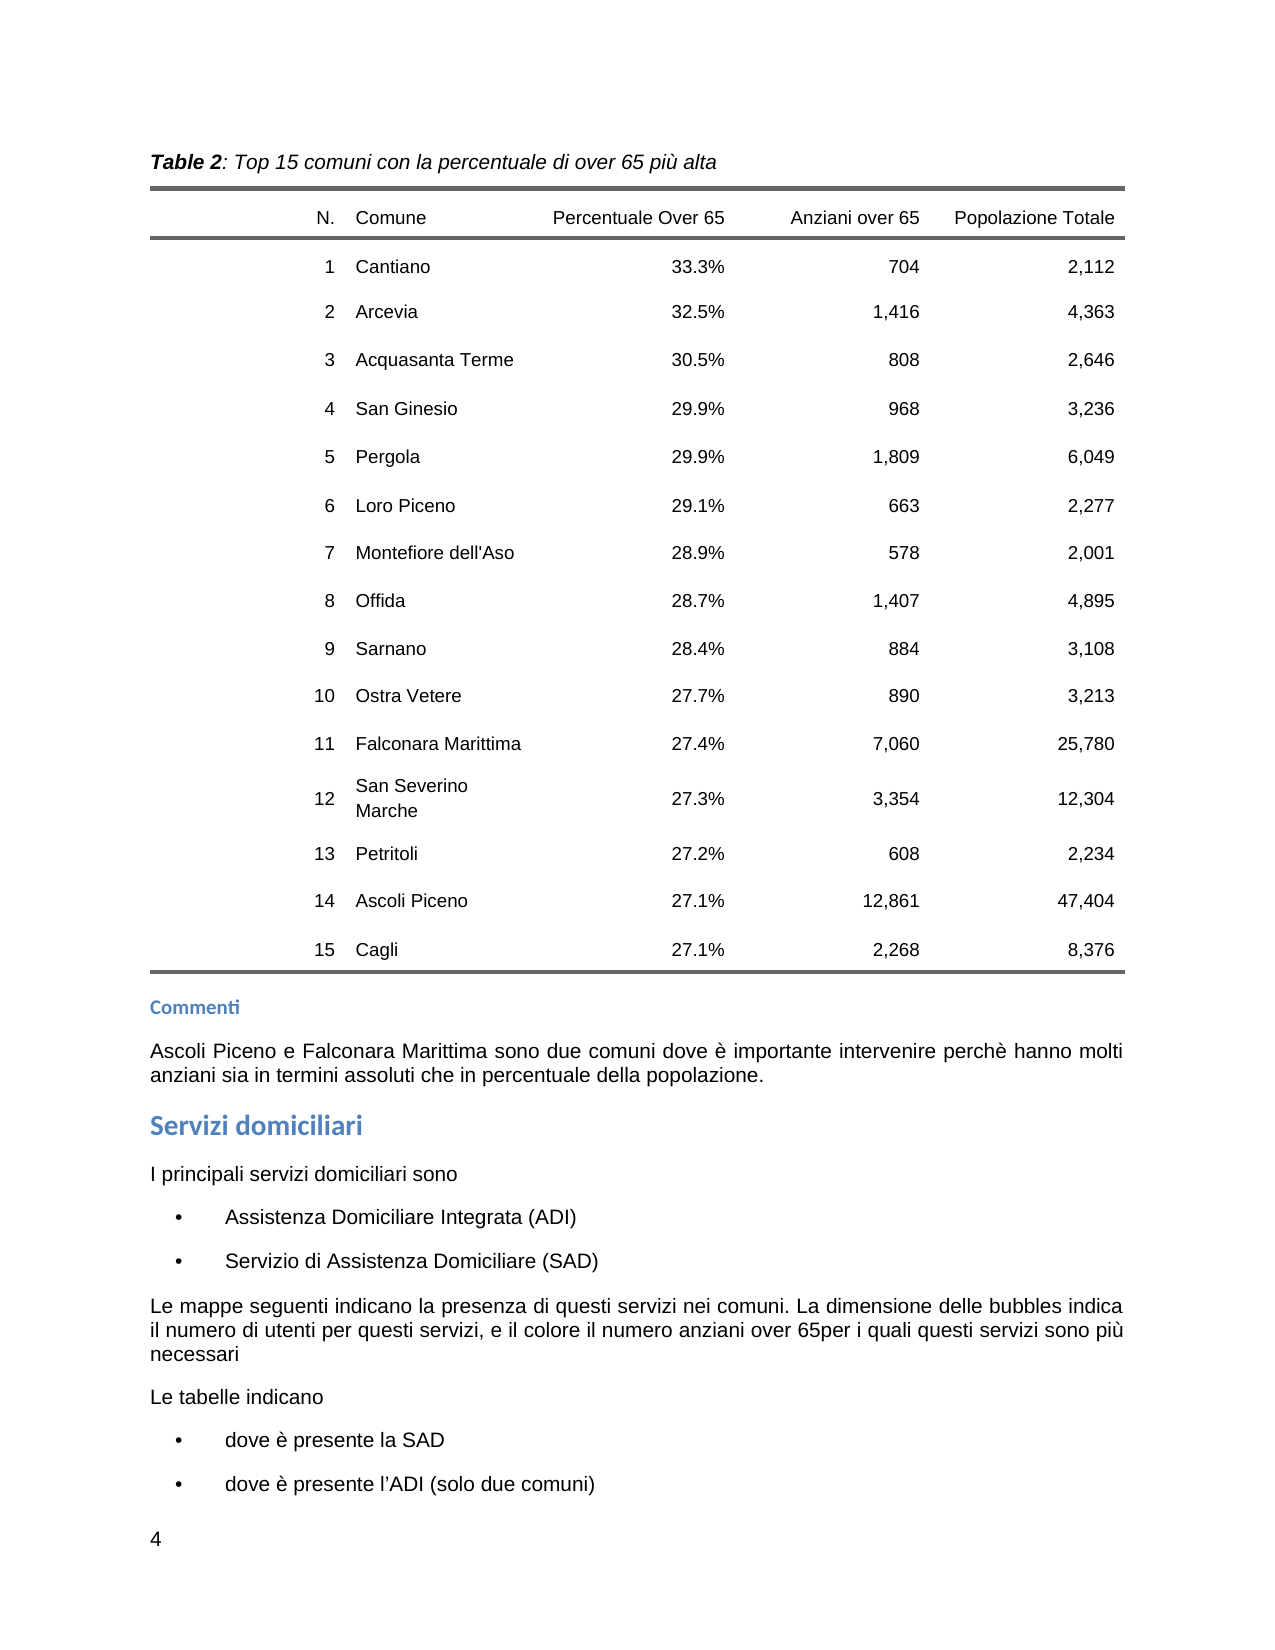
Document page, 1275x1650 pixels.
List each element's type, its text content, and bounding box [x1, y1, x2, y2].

text Table : Top 15 comuni con la percentuale di over 65 più alta [150, 150, 1125, 174]
table_cell 33.3% [540, 240, 735, 283]
table_cell 663 [735, 477, 930, 524]
table_cell Cagli [345, 920, 540, 969]
table_cell 27.1% [540, 873, 735, 920]
table_cell 6,049 [930, 428, 1125, 477]
table_cell 25,780 [930, 715, 1125, 762]
table_cell 968 [735, 380, 930, 427]
table_cell 8,376 [930, 920, 1125, 969]
table_cell Ostra Vetere [345, 667, 540, 715]
table_cell Petritoli [345, 825, 540, 872]
table_cell 608 [735, 825, 930, 872]
table_cell 1,407 [735, 572, 930, 619]
table_header Percentuale Over 65 [540, 191, 735, 236]
table_cell 28.9% [540, 524, 735, 572]
table_cell San Ginesio [345, 380, 540, 427]
subtitle Commenti [150, 994, 1125, 1020]
table_cell 5 [150, 428, 345, 477]
list dove è presente l’ADI (solo due comuni) [175, 1472, 1125, 1496]
table_cell Loro Piceno [345, 477, 540, 524]
table_header Comune [345, 191, 540, 236]
table_cell 27.3% [540, 762, 735, 825]
list Servizio di Assistenza Domiciliare (SAD) [175, 1249, 1125, 1273]
table_cell 2,001 [930, 524, 1125, 572]
table_cell 29.1% [540, 477, 735, 524]
table_cell 28.7% [540, 572, 735, 619]
table_cell 27.1% [540, 920, 735, 969]
table_cell 4,363 [930, 283, 1125, 331]
table_cell 4,895 [930, 572, 1125, 619]
table_cell 12,861 [735, 873, 930, 920]
table_cell 3,213 [930, 667, 1125, 715]
table_cell Acquasanta Terme [345, 331, 540, 380]
table_cell 7 [150, 524, 345, 572]
table_cell 12,304 [930, 762, 1125, 825]
table_cell 7,060 [735, 715, 930, 762]
text Ascoli Piceno e Falconara Marittima sono due comuni dove è importante intervenire perchè hanno molti anziani sia in termini assoluti che in percentuale della popolazione. [150, 1039, 1125, 1087]
table_cell 29.9% [540, 428, 735, 477]
table_cell 3 [150, 331, 345, 380]
table_cell 3,108 [930, 620, 1125, 667]
table_cell 704 [735, 240, 930, 283]
table_cell 29.9% [540, 380, 735, 427]
text I principali servizi domiciliari sono [150, 1162, 1125, 1186]
table_cell 28.4% [540, 620, 735, 667]
table_cell 2,268 [735, 920, 930, 969]
table_cell Montefiore dell'Aso [345, 524, 540, 572]
list Assistenza Domiciliare Integrata (ADI) [175, 1204, 1125, 1228]
table_cell 2,112 [930, 240, 1125, 283]
table_cell 2,277 [930, 477, 1125, 524]
table_cell 14 [150, 873, 345, 920]
table_cell 1,416 [735, 283, 930, 331]
table_header Anziani over 65 [735, 191, 930, 236]
table_cell Falconara Marittima [345, 715, 540, 762]
table_cell 1,809 [735, 428, 930, 477]
table_cell 10 [150, 667, 345, 715]
table_cell Pergola [345, 428, 540, 477]
table_cell 2 [150, 283, 345, 331]
table_cell 27.2% [540, 825, 735, 872]
table_cell 4 [150, 380, 345, 427]
table_cell Sarnano [345, 620, 540, 667]
table_cell San Severino Marche [345, 762, 540, 825]
table_cell Arcevia [345, 283, 540, 331]
table_cell 32.5% [540, 283, 735, 331]
table_header Popolazione Totale [930, 191, 1125, 236]
table_cell 47,404 [930, 873, 1125, 920]
list dove è presente la SAD [175, 1427, 1125, 1451]
table_cell 15 [150, 920, 345, 969]
text Le tabelle indicano [150, 1385, 1125, 1409]
table_cell 3,354 [735, 762, 930, 825]
table_cell 12 [150, 762, 345, 825]
table_cell Cantiano [345, 240, 540, 283]
table_cell 1 [150, 240, 345, 283]
table_header N. [150, 191, 345, 236]
table_cell 30.5% [540, 331, 735, 380]
table_cell 808 [735, 331, 930, 380]
table_cell 11 [150, 715, 345, 762]
table_cell 27.4% [540, 715, 735, 762]
table_cell 890 [735, 667, 930, 715]
table_cell 27.7% [540, 667, 735, 715]
subtitle Servizi domiciliari [150, 1107, 1125, 1143]
table_cell 13 [150, 825, 345, 872]
table_cell 884 [735, 620, 930, 667]
table_cell Ascoli Piceno [345, 873, 540, 920]
text Le mappe seguenti indicano la presenza di questi servizi nei comuni. La dimensione delle bubbles indica il numero di utenti per questi servizi, e il colore il numero anziani over 65per i quali questi servizi sono più necessari [150, 1294, 1125, 1366]
table_cell 578 [735, 524, 930, 572]
table_cell 2,234 [930, 825, 1125, 872]
table_cell 8 [150, 572, 345, 619]
table_cell 2,646 [930, 331, 1125, 380]
table_cell 3,236 [930, 380, 1125, 427]
table_cell 6 [150, 477, 345, 524]
table_cell Offida [345, 572, 540, 619]
table_cell 9 [150, 620, 345, 667]
